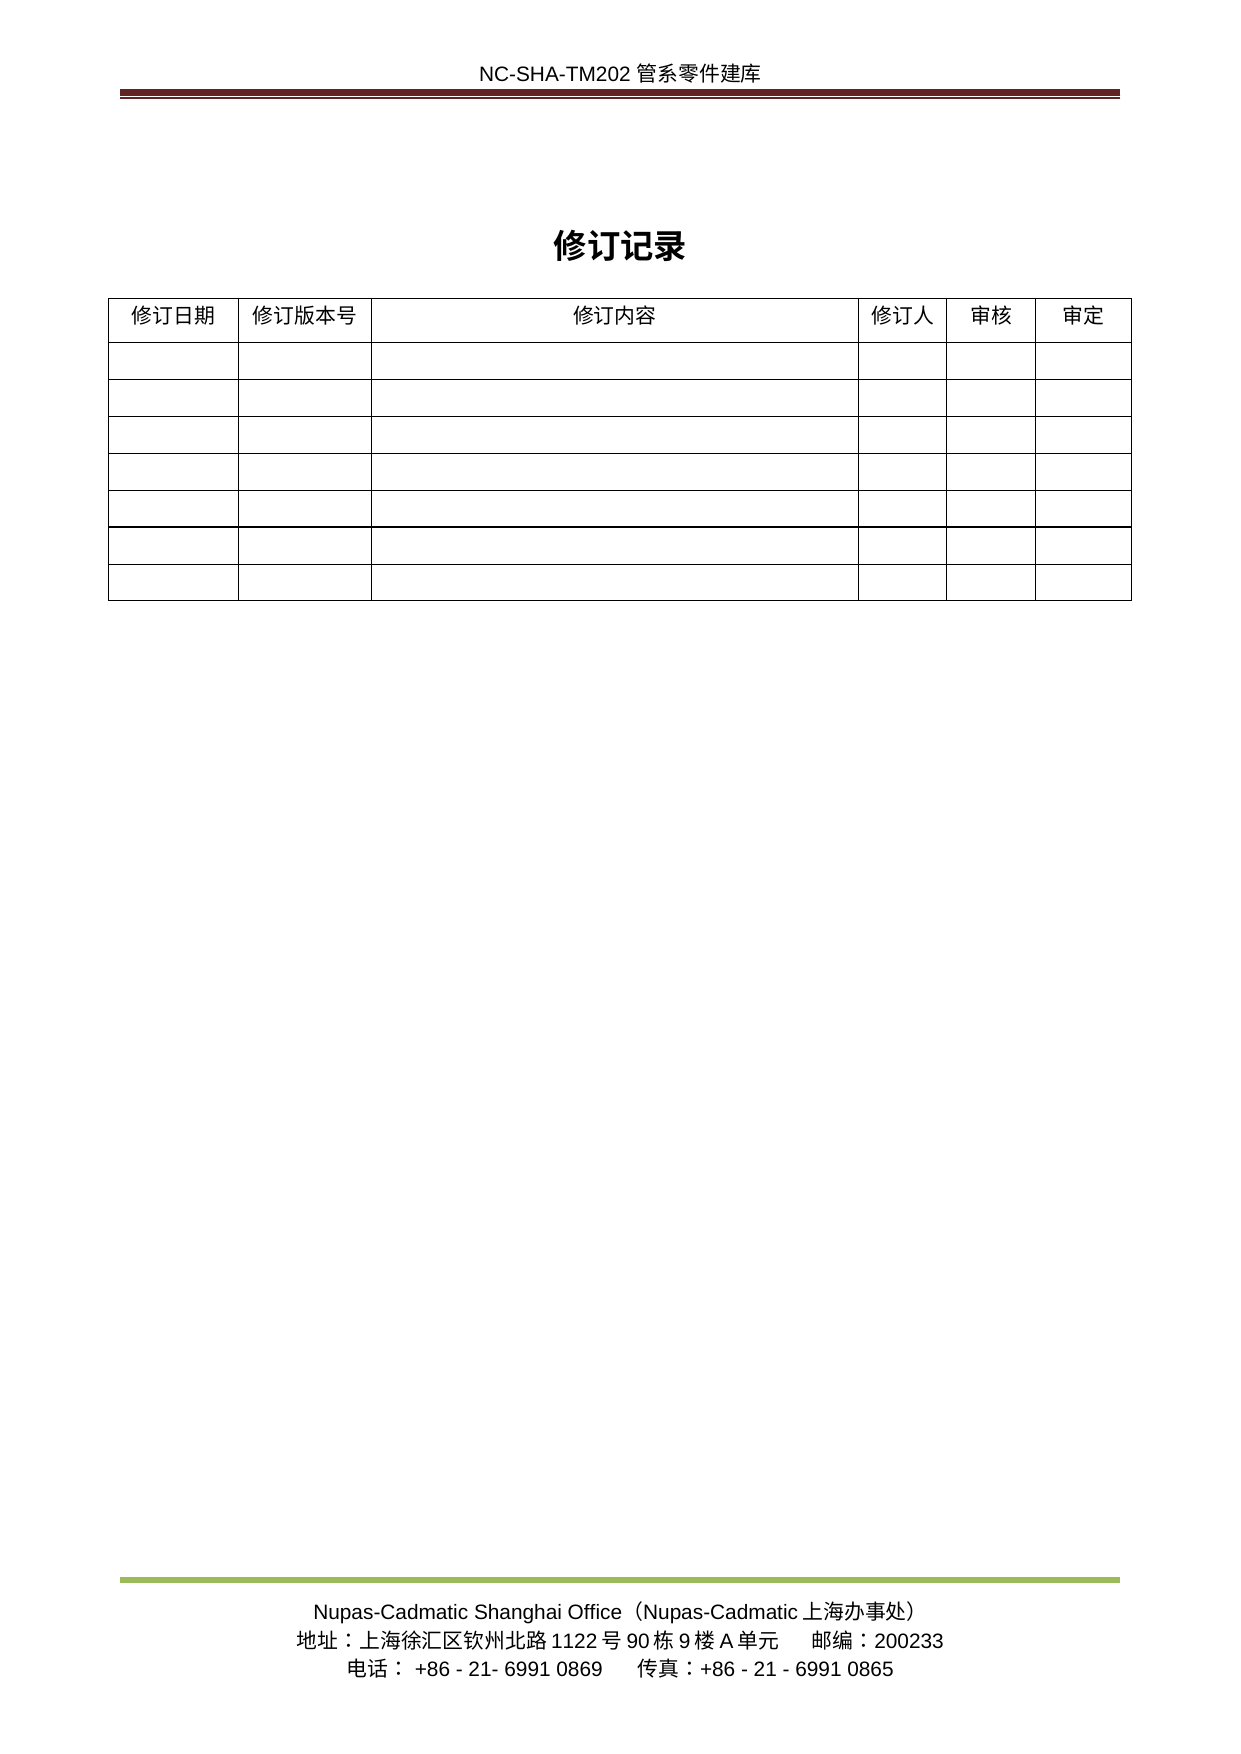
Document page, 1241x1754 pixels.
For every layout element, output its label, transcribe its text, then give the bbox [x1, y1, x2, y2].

table_cell [372, 380, 858, 416]
table_cell [109, 417, 238, 452]
table_header 修订日期 [109, 299, 238, 342]
table_cell [109, 380, 238, 416]
table_header 修订人 [859, 299, 946, 342]
table_cell [947, 454, 1035, 489]
table_cell [947, 343, 1035, 378]
table_cell [1036, 380, 1131, 416]
table_cell [372, 343, 858, 378]
title 修订记录 [120, 220, 1120, 268]
table_cell [859, 417, 946, 452]
table_cell [372, 565, 858, 600]
table_cell [109, 343, 238, 378]
table_cell [1036, 565, 1131, 600]
table_cell [1036, 417, 1131, 452]
table_cell [1036, 528, 1131, 563]
table_cell [859, 380, 946, 416]
table_cell [947, 491, 1035, 526]
table_cell [109, 528, 238, 563]
table_cell [1036, 454, 1131, 489]
table_cell [859, 343, 946, 378]
table_cell [947, 565, 1035, 600]
table_cell [947, 380, 1035, 416]
table_header 审核 [947, 299, 1035, 342]
table_cell [239, 454, 371, 489]
table_cell [947, 528, 1035, 563]
table_cell [109, 454, 238, 489]
table_cell [239, 417, 371, 452]
table_cell [1036, 491, 1131, 526]
table_cell [239, 491, 371, 526]
table_cell [859, 454, 946, 489]
table_header 修订内容 [372, 299, 858, 342]
table_cell [372, 491, 858, 526]
table_cell [372, 528, 858, 563]
table_header 修订版本号 [239, 299, 371, 342]
table_cell [239, 528, 371, 563]
table_cell [239, 565, 371, 600]
table_cell [947, 417, 1035, 452]
table_cell [109, 491, 238, 526]
table_cell [859, 528, 946, 563]
table_cell [859, 491, 946, 526]
table_cell [859, 565, 946, 600]
table_cell [239, 343, 371, 378]
table_cell [372, 417, 858, 452]
table_cell [109, 565, 238, 600]
table_header 审定 [1036, 299, 1131, 342]
table_cell [372, 454, 858, 489]
table_cell [239, 380, 371, 416]
table_cell [1036, 343, 1131, 378]
